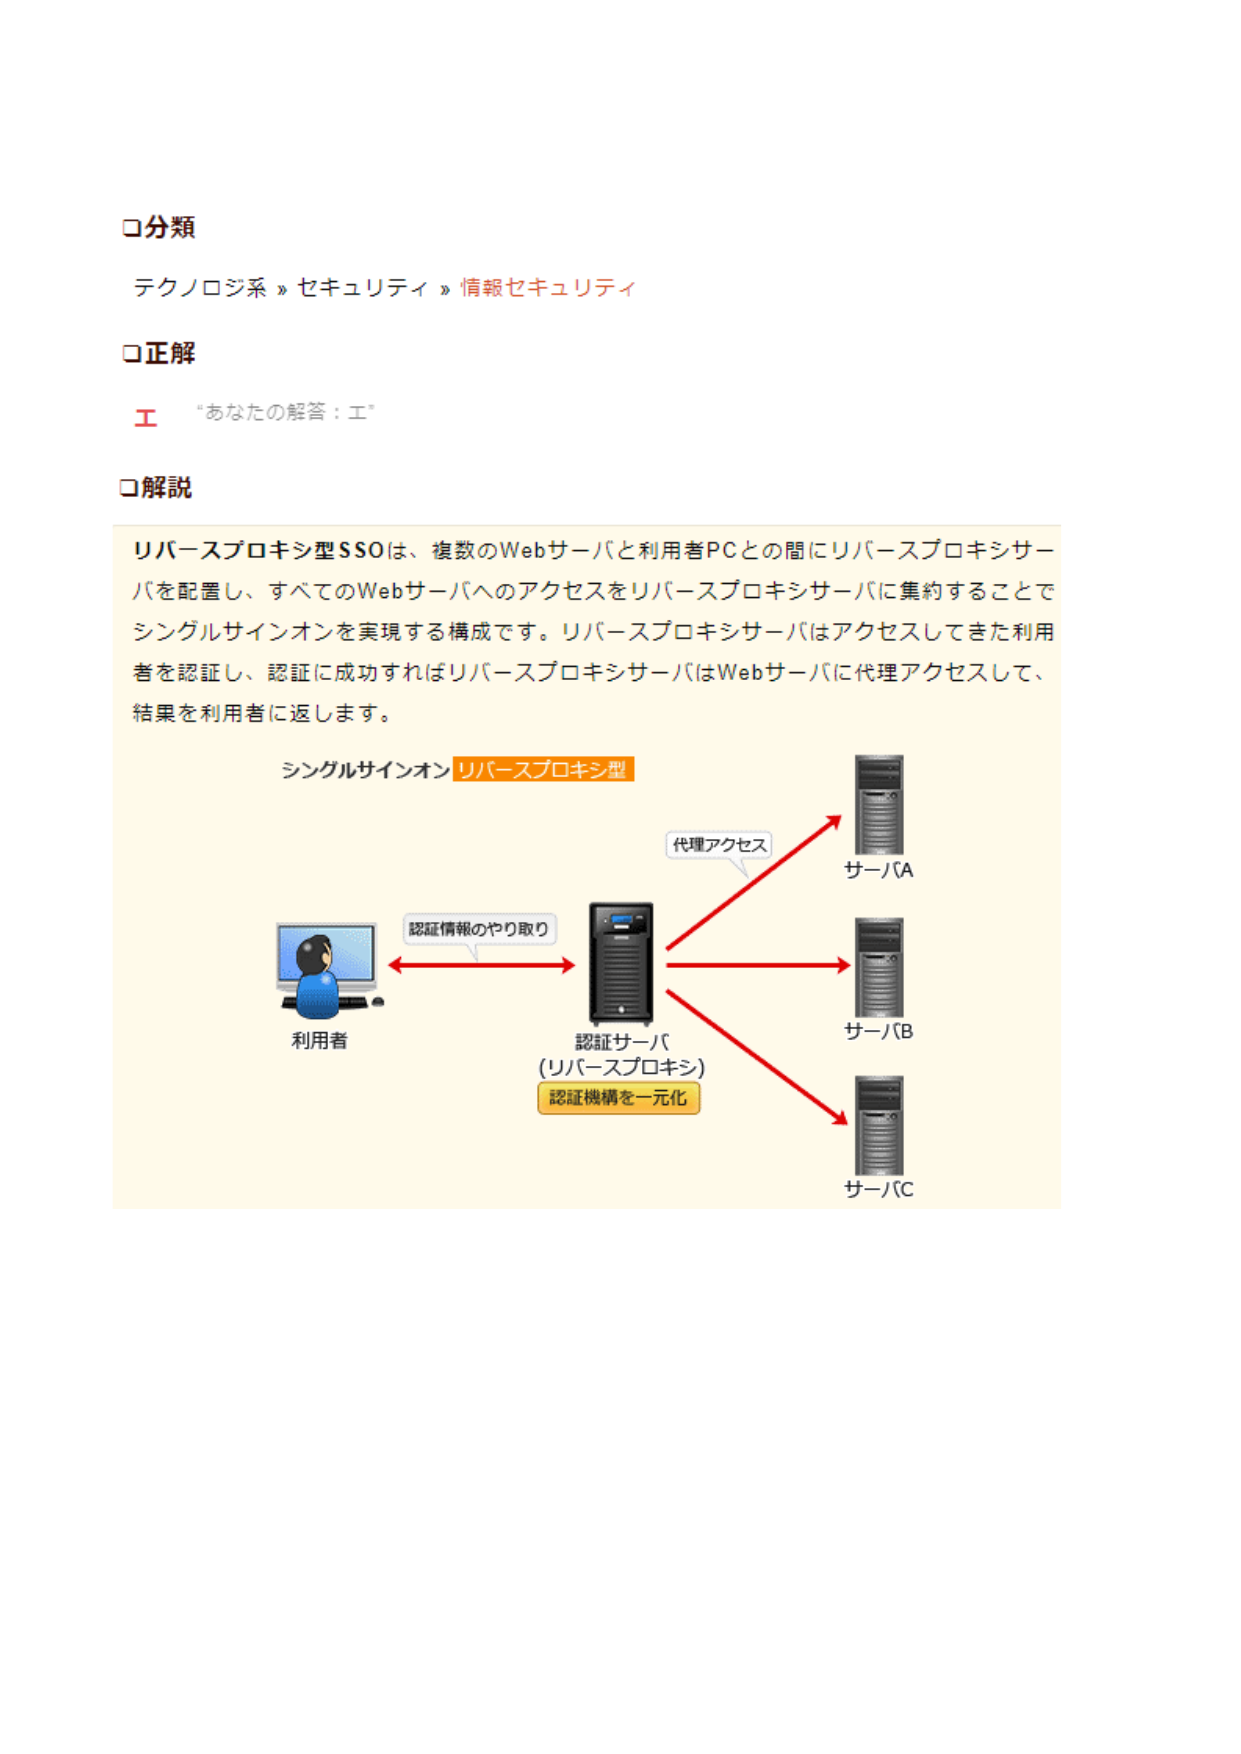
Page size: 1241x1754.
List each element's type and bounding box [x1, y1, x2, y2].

picture [112, 464, 1062, 1209]
picture [112, 202, 849, 438]
